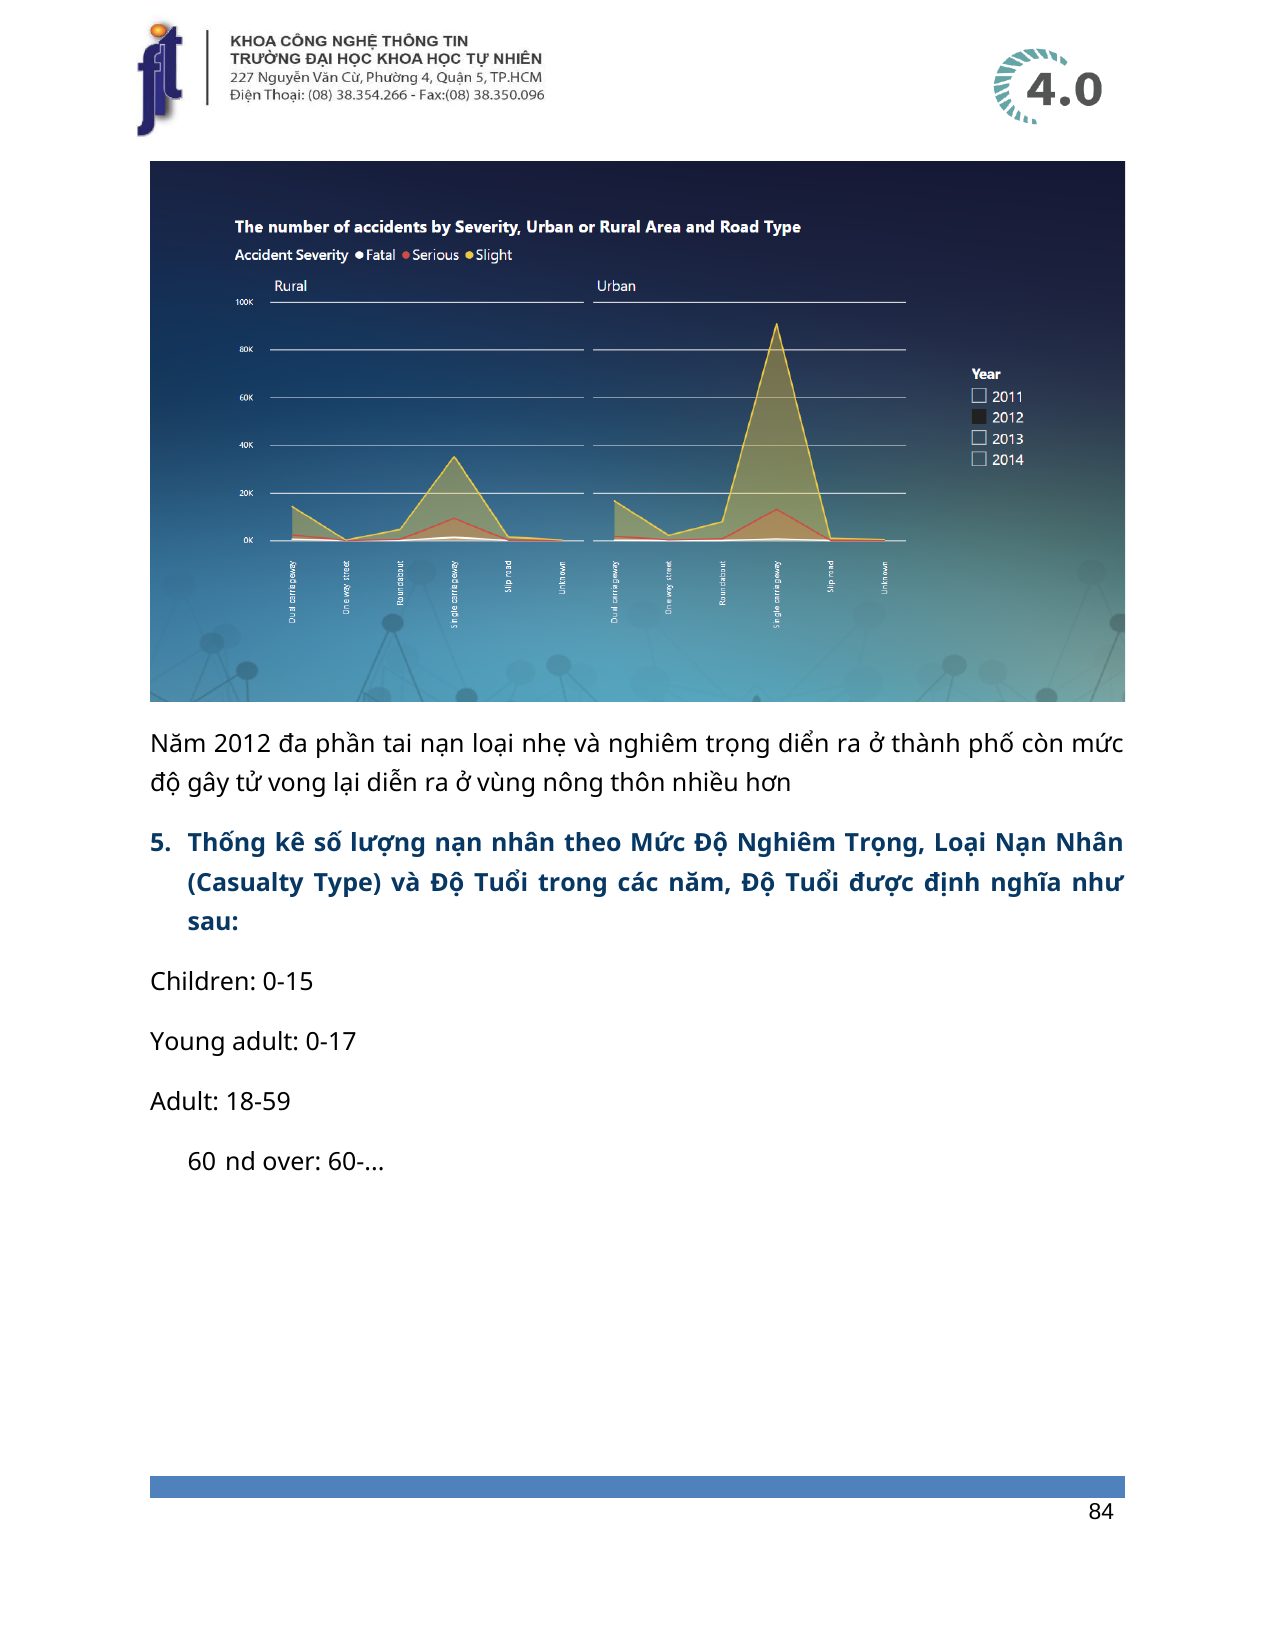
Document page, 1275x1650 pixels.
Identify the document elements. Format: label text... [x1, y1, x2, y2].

picture [967, 41, 1130, 131]
list Thống kê số lượng nạn nhân theo Mức Độ Nghiêm Trọng, Loại Nạn Nhân (Casualty Type) và Độ Tuổi trong các năm, Độ Tuổi được định nghĩa như sau: [150, 825, 1125, 937]
text Children: 0-15 [150, 963, 1125, 997]
text Young adult: 0-17 [150, 1023, 1125, 1057]
text Năm 2012 đa phần tai nạn loại nhẹ và nghiêm trọng diển ra ở thành phố còn mức độ gây tử vong lại diễn ra ở vùng nông thôn nhiều hơn [150, 726, 1125, 799]
picture [150, 161, 1125, 702]
text Adult: 18-59 [150, 1083, 1125, 1117]
list nd over: 60-... [187, 1143, 1125, 1177]
picture [114, 14, 577, 158]
